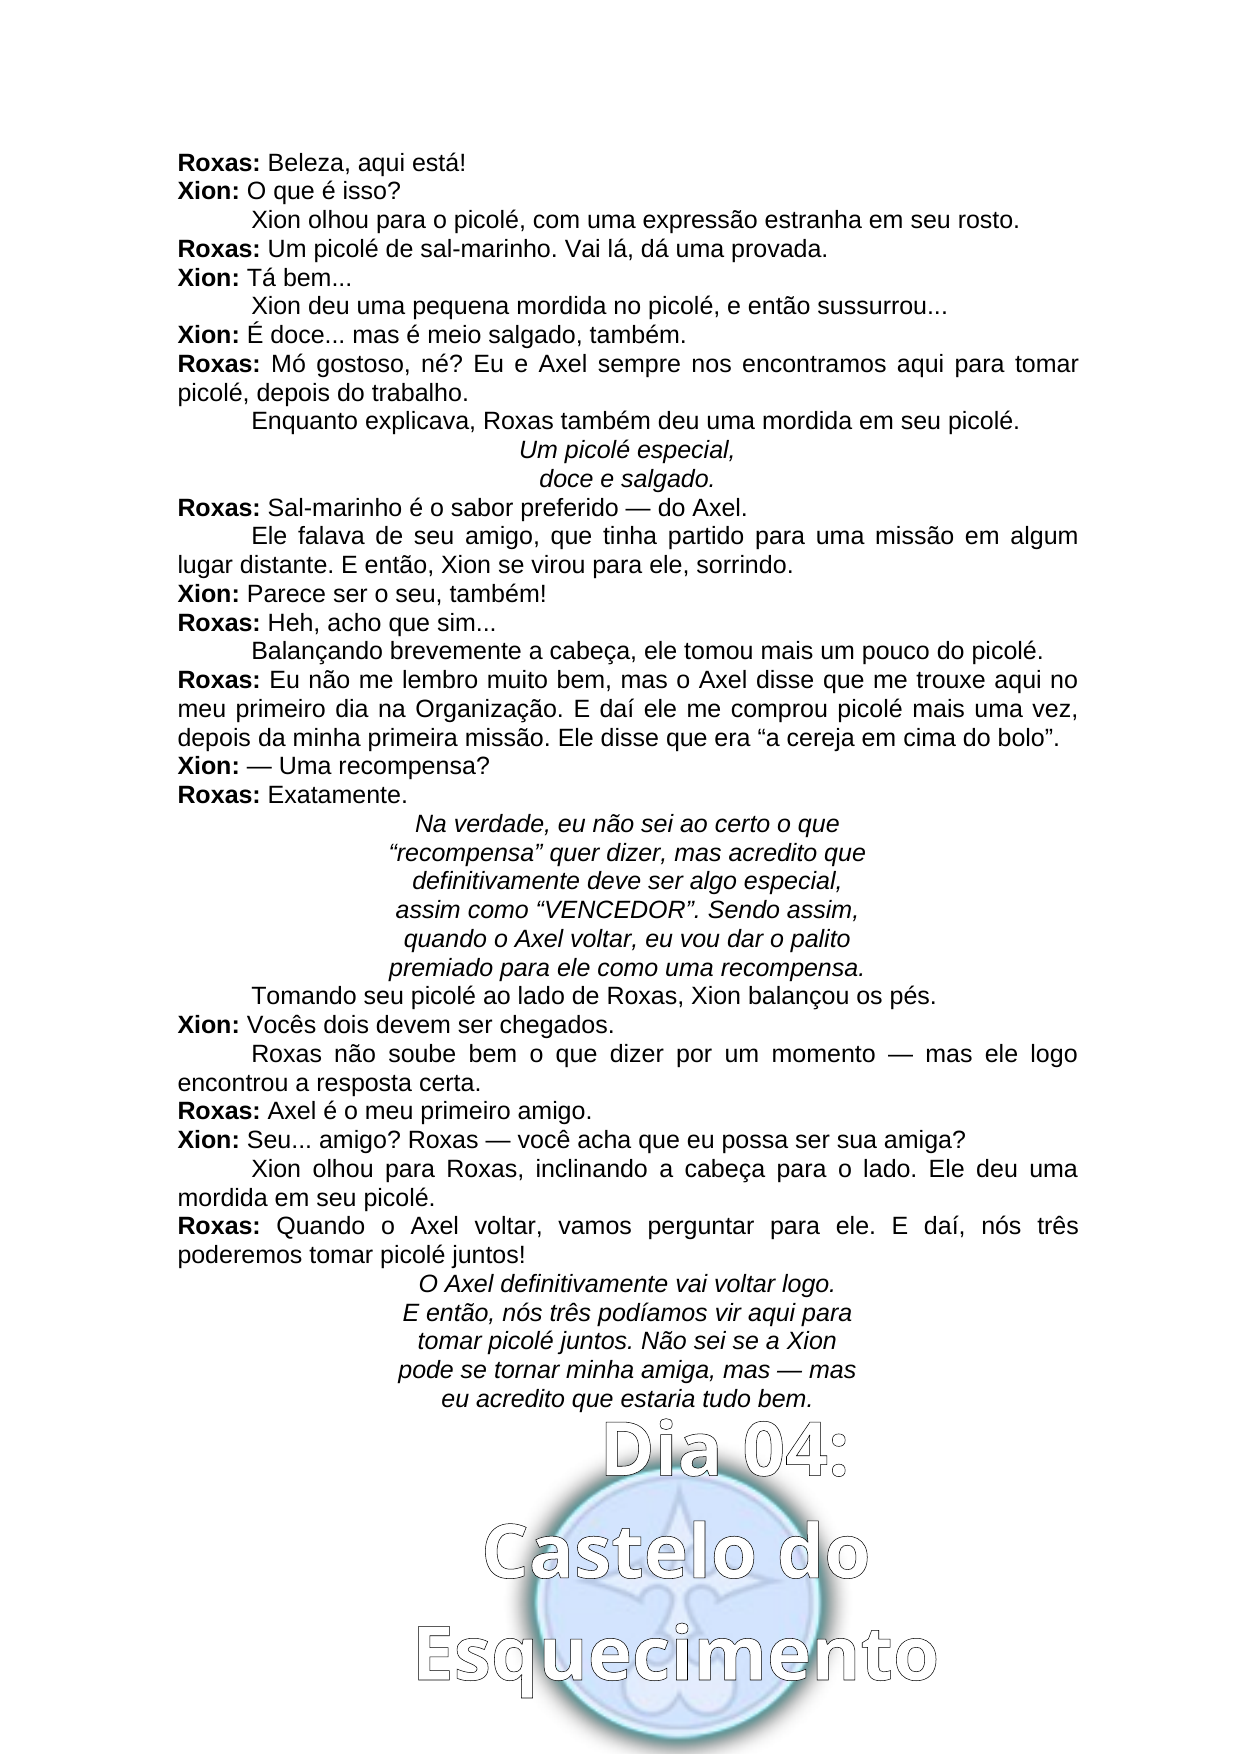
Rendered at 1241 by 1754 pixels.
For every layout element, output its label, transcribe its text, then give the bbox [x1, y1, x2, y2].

text Roxas: Um picolé de sal-marinho. Vai lá, dá uma provada. [177, 234, 1080, 263]
text Xion: Vocês dois devem ser chegados. [177, 1010, 1080, 1039]
text O Axel definitivamente vai voltar logo. [177, 1269, 1080, 1298]
text Enquanto explicava, Roxas também deu uma mordida em seu picolé. [177, 406, 1080, 435]
text pode se tornar minha amiga, mas — mas [177, 1355, 1080, 1384]
text Um picolé especial, [177, 435, 1080, 464]
text eu acredito que estaria tudo bem. [177, 1384, 1080, 1413]
text doce e salgado. [177, 464, 1080, 493]
text Xion: É doce... mas é meio salgado, também. [177, 320, 1080, 349]
text Tomando seu picolé ao lado de Roxas, Xion balançou os pés. [177, 981, 1080, 1010]
text Roxas: Mó gostoso, né? Eu e Axel sempre nos encontramos aqui para tomar picolé, depois do trabalho. [177, 349, 1080, 406]
text Xion: Seu... amigo? Roxas — você acha que eu possa ser sua amiga? [177, 1125, 1080, 1154]
text tomar picolé juntos. Não sei se a Xion [177, 1326, 1080, 1355]
text Roxas: Eu não me lembro muito bem, mas o Axel disse que me trouxe aqui no meu primeiro dia na Organização. E daí ele me comprou picolé mais uma vez, depois da minha primeira missão. Ele disse que era “a cereja em cima do bolo”. [177, 665, 1080, 751]
text Xion: Tá bem... [177, 263, 1080, 291]
text Xion deu uma pequena mordida no picolé, e então sussurrou... [177, 291, 1080, 320]
text Roxas: Heh, acho que sim... [177, 608, 1080, 636]
text E então, nós três podíamos vir aqui para [177, 1298, 1080, 1326]
text Balançando brevemente a cabeça, ele tomou mais um pouco do picolé. [177, 636, 1080, 665]
text Na verdade, eu não sei ao certo o que [177, 809, 1080, 838]
text premiado para ele como uma recompensa. [177, 953, 1080, 981]
text Xion: O que é isso? [177, 176, 1080, 205]
text Roxas não soube bem o que dizer por um momento — mas ele logo encontrou a resposta certa. [177, 1039, 1080, 1096]
text Roxas: Exatamente. [177, 780, 1080, 809]
text Xion: Parece ser o seu, também! [177, 579, 1080, 608]
text quando o Axel voltar, eu vou dar o palito [177, 924, 1080, 953]
text assim como “VENCEDOR”. Sendo assim, [177, 895, 1080, 924]
text Roxas: Sal-marinho é o sabor preferido — do Axel. [177, 493, 1080, 521]
text Xion: — Uma recompensa? [177, 751, 1080, 780]
text Roxas: Beleza, aqui está! [177, 148, 1080, 176]
text Xion olhou para Roxas, inclinando a cabeça para o lado. Ele deu uma mordida em seu picolé. [177, 1154, 1080, 1211]
text definitivamente deve ser algo especial, [177, 866, 1080, 895]
text “recompensa” quer dizer, mas acredito que [177, 838, 1080, 866]
text Roxas: Axel é o meu primeiro amigo. [177, 1096, 1080, 1125]
text Xion olhou para o picolé, com uma expressão estranha em seu rosto. [177, 205, 1080, 234]
text Roxas: Quando o Axel voltar, vamos perguntar para ele. E daí, nós três poderemos tomar picolé juntos! [177, 1211, 1080, 1269]
picture [480, 1415, 874, 1754]
text Ele falava de seu amigo, que tinha partido para uma missão em algum lugar distante. E então, Xion se virou para ele, sorrindo. [177, 521, 1080, 579]
